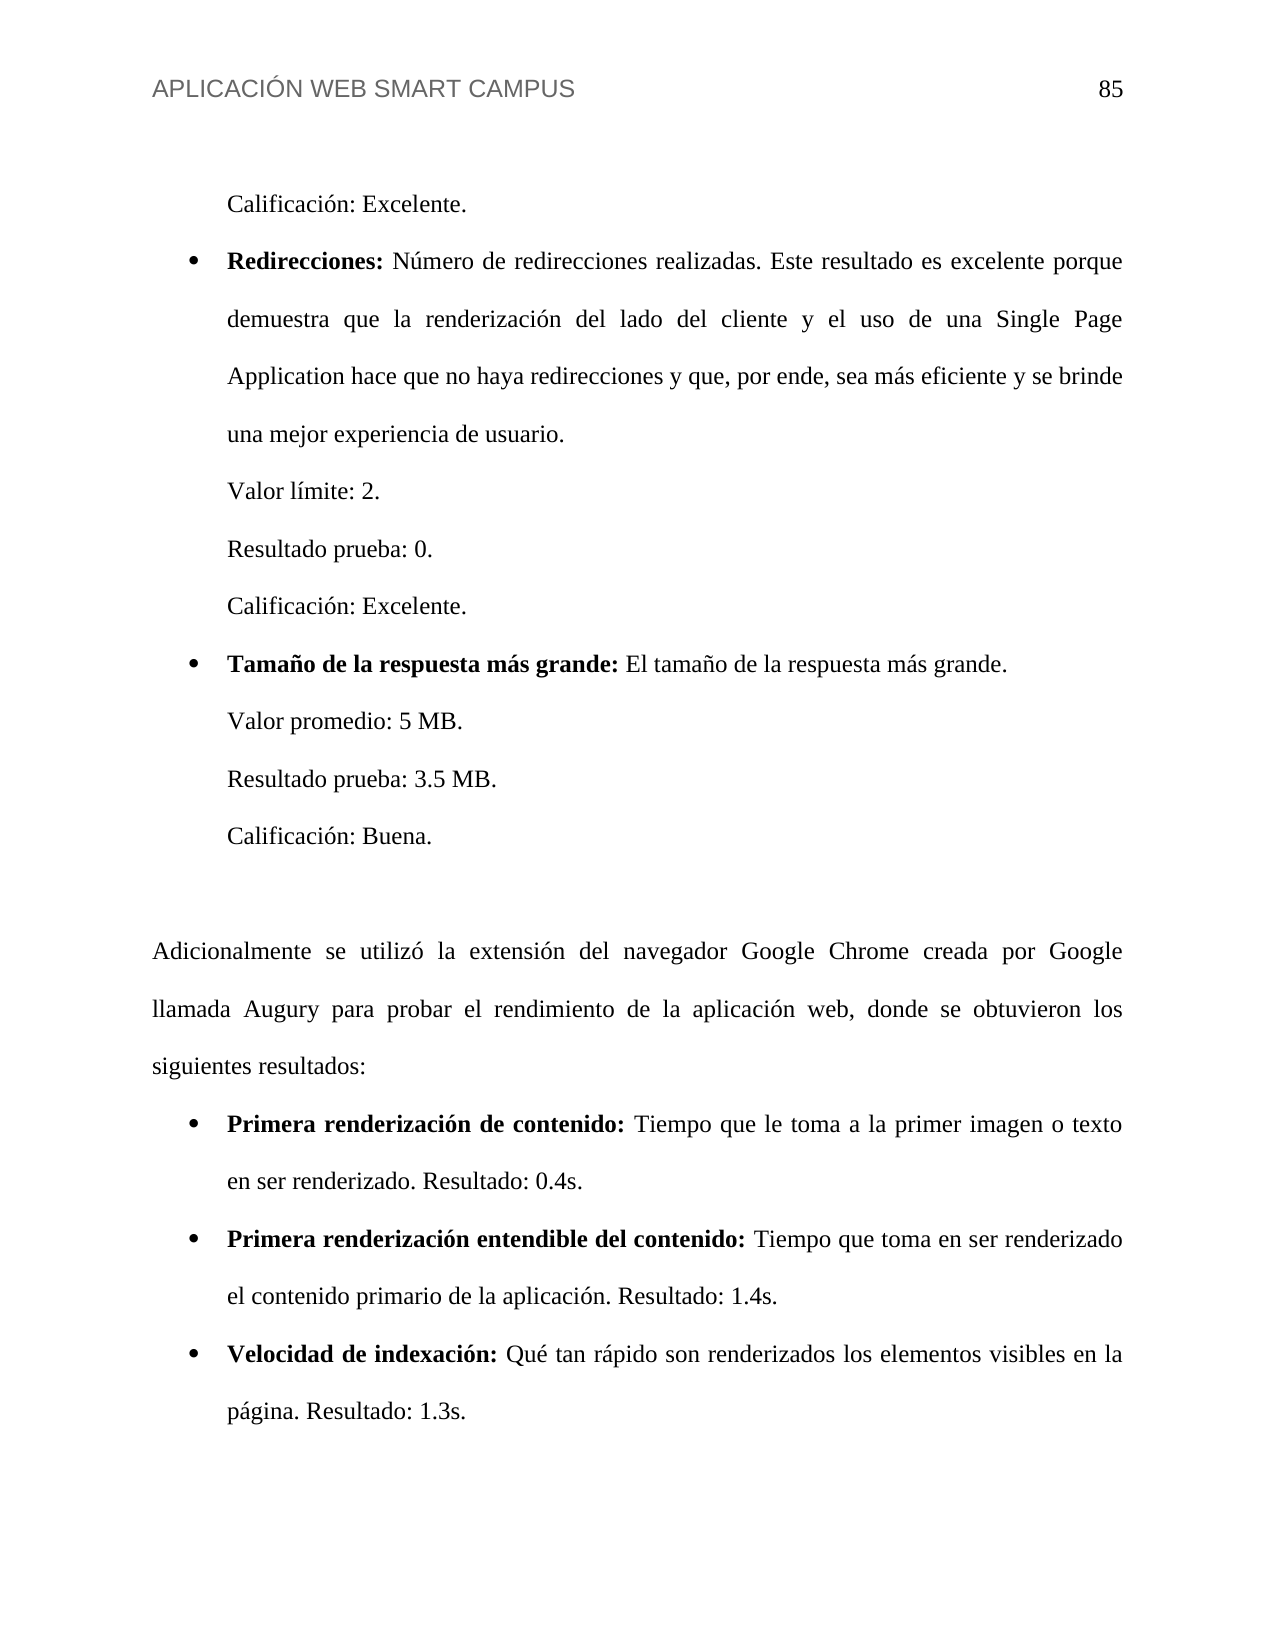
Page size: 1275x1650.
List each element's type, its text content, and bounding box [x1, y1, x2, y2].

text Calificación: Excelente. [227, 591, 1123, 620]
text Calificación: Buena. [227, 821, 1123, 850]
list Velocidad de indexación: Qué tan rápido son renderizados los elementos visibles en la página. Resultado: 1.3s. [189, 1339, 1123, 1425]
text Resultado prueba: 0. [227, 534, 1123, 563]
list Tamaño de la respuesta más grande: El tamaño de la respuesta más grande. [189, 649, 1123, 678]
list Primera renderización de contenido: Tiempo que le toma a la primer imagen o texto en ser renderizado. Resultado: 0.4s. [189, 1109, 1123, 1195]
text Valor límite: 2. [227, 476, 1123, 505]
text Valor promedio: 5 MB. [227, 706, 1123, 735]
list Redirecciones: Número de redirecciones realizadas. Este resultado es excelente porque demuestra que la renderización del lado del cliente y el uso de una Single Page Application hace que no haya redirecciones y que, por ende, sea más eficiente y se brinde una mejor experiencia de usuario. [189, 246, 1123, 448]
text Resultado prueba: 3.5 MB. [227, 764, 1123, 793]
text Adicionalmente se utilizó la extensión del navegador Google Chrome creada por Google llamada Augury para probar el rendimiento de la aplicación web, donde se obtuvieron los siguientes resultados: [152, 936, 1123, 1080]
list Primera renderización entendible del contenido: Tiempo que toma en ser renderizado el contenido primario de la aplicación. Resultado: 1.4s. [189, 1224, 1123, 1310]
text Calificación: Excelente. [227, 189, 1123, 218]
